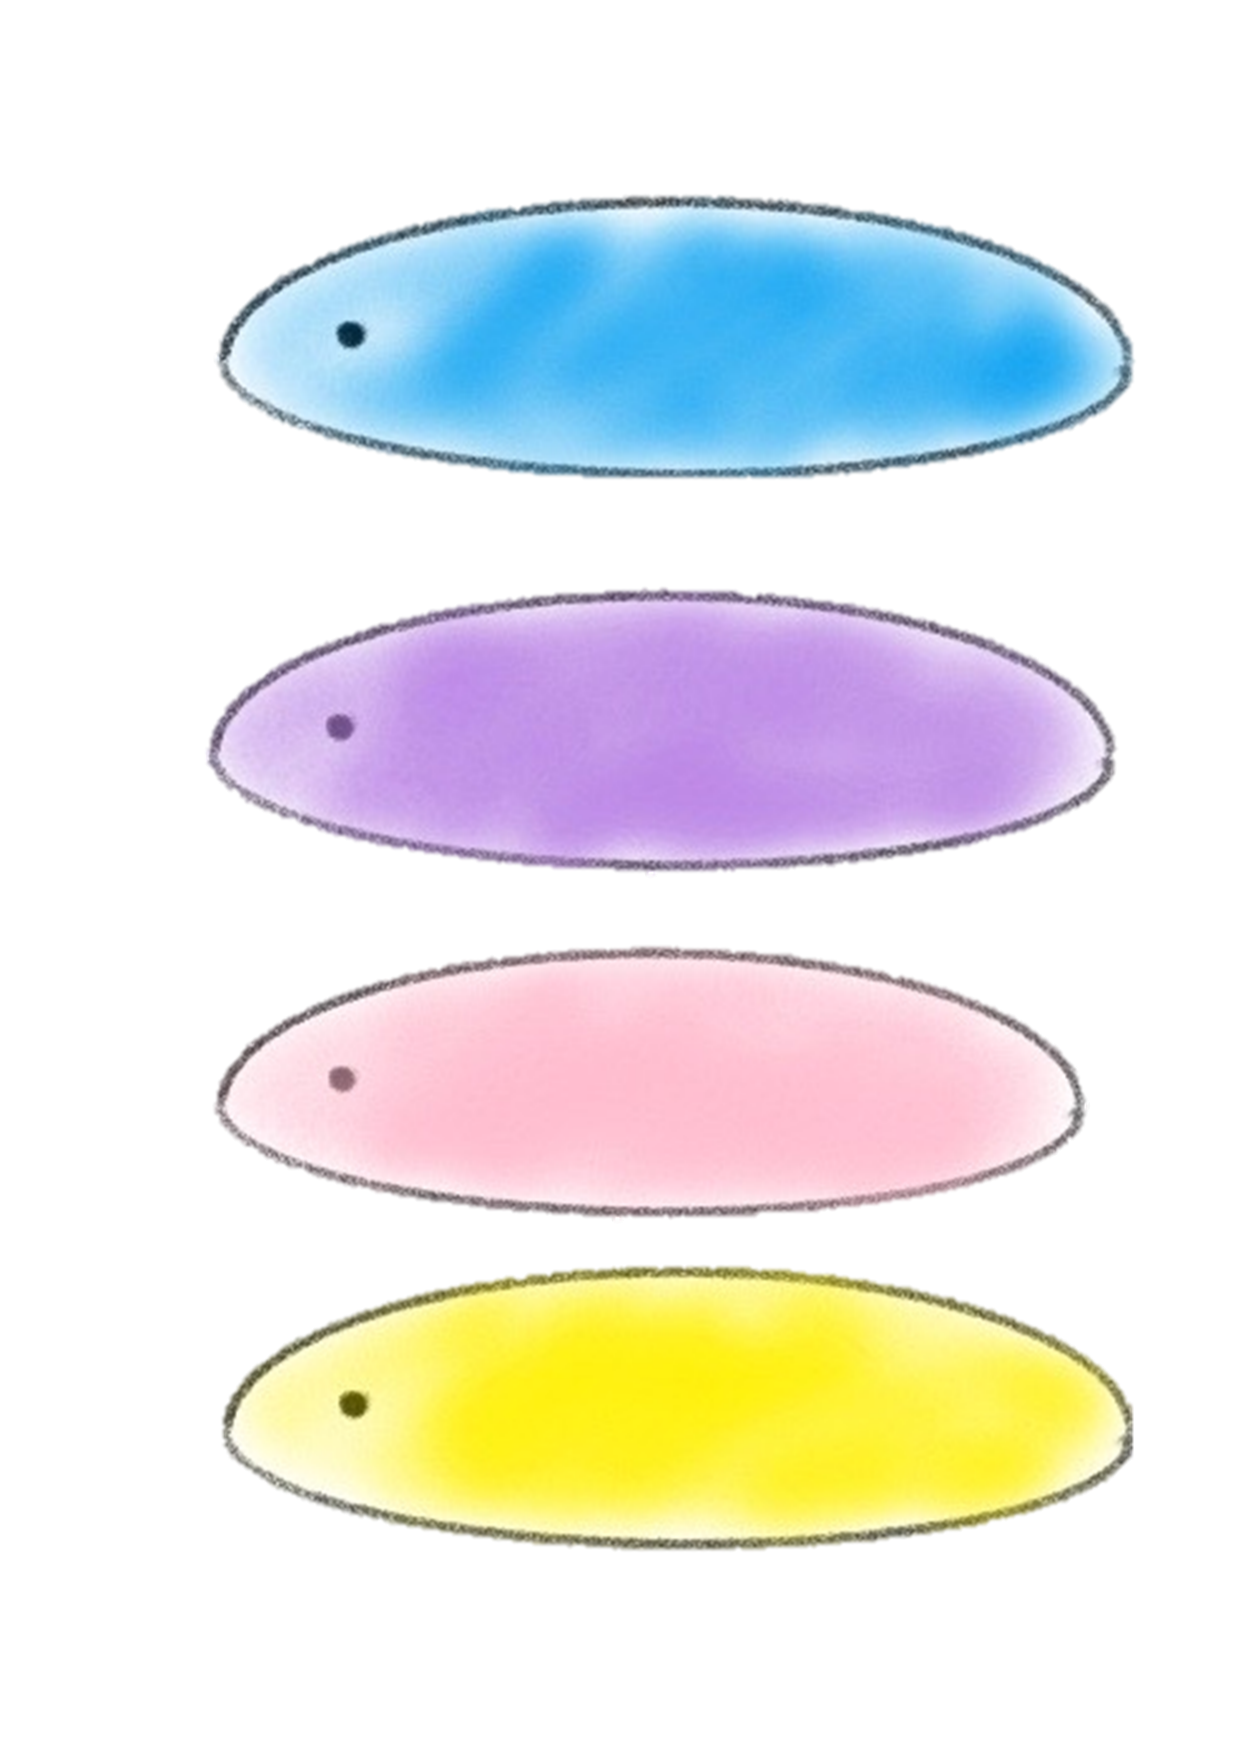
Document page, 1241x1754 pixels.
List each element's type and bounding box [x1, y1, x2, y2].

picture [187, 552, 1143, 908]
picture [187, 1234, 1169, 1568]
picture [187, 162, 1162, 523]
picture [187, 909, 1102, 1230]
